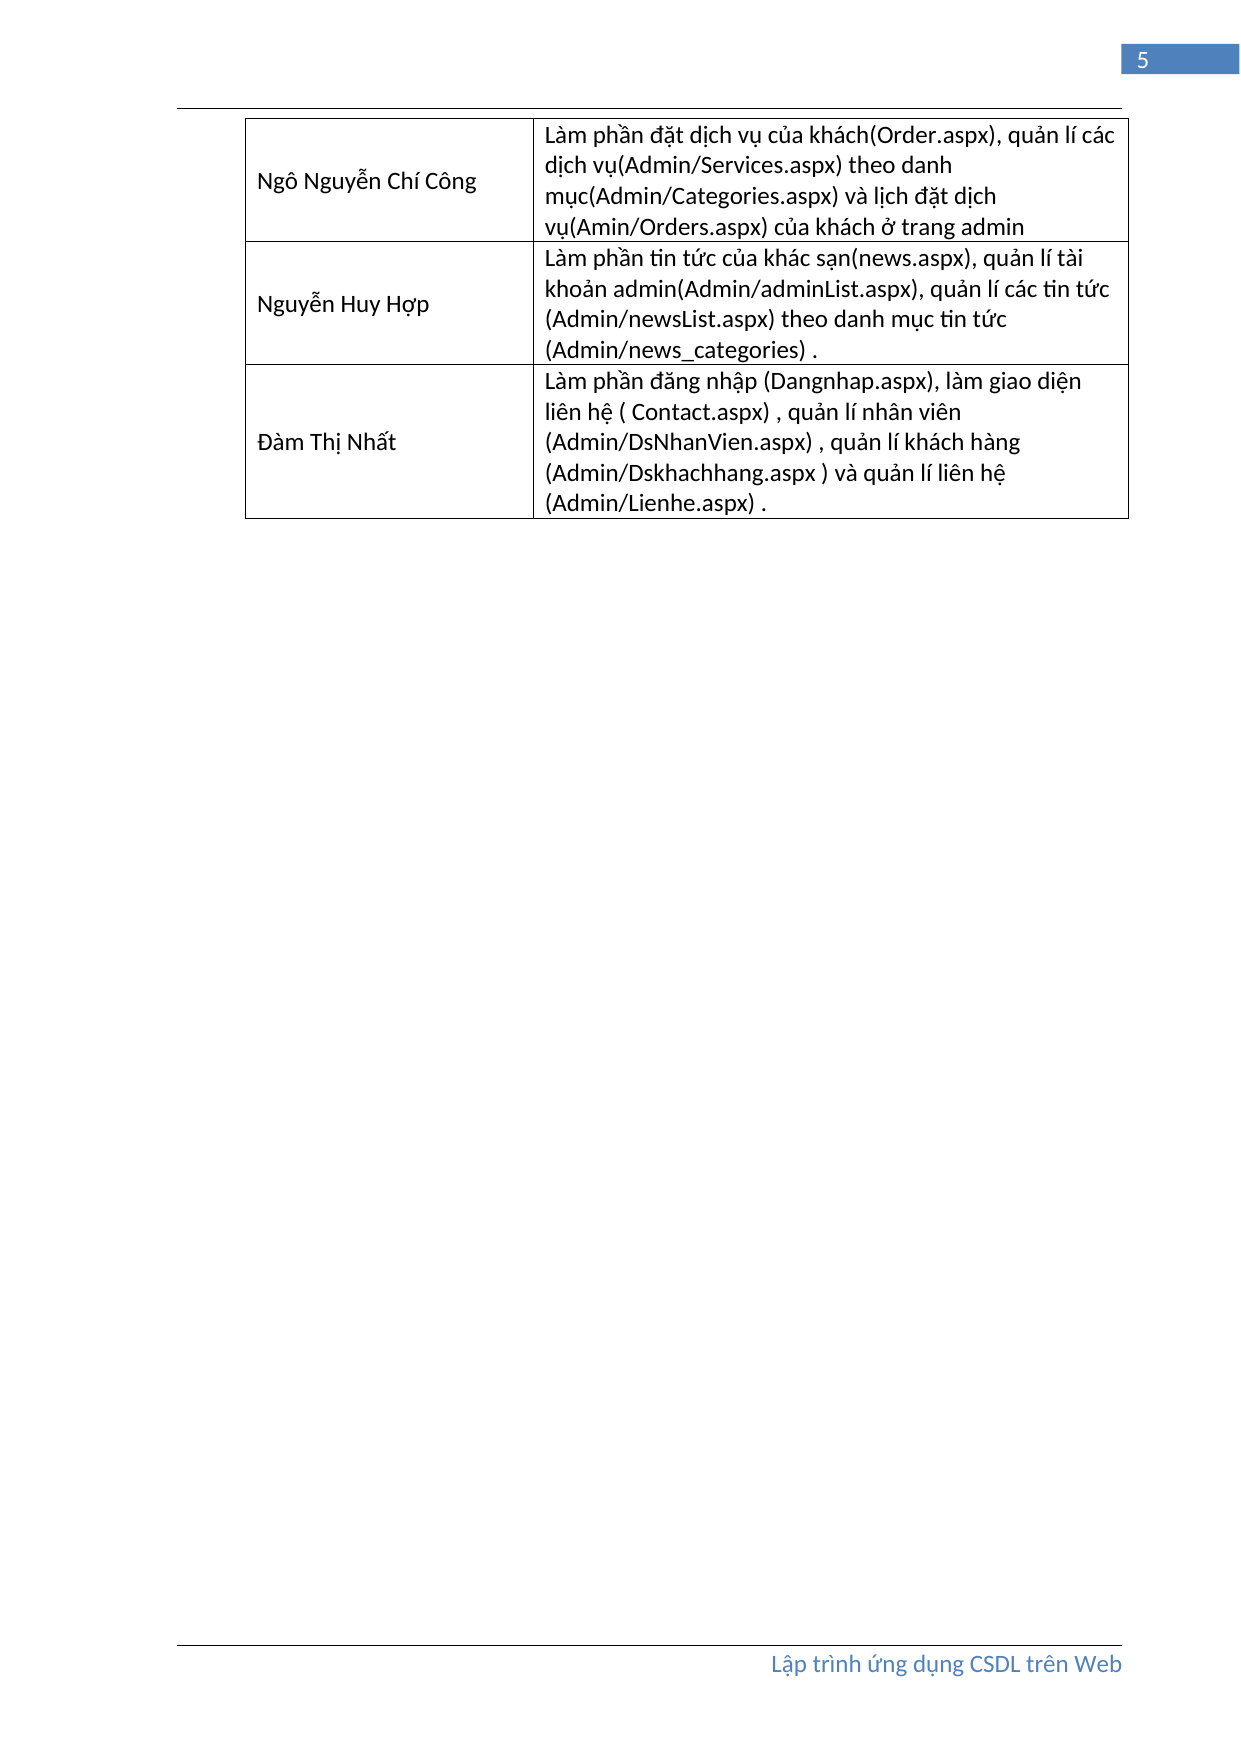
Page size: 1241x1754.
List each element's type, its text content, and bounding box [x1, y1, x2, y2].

table_cell Nguyễn Huy Hợp [246, 242, 533, 364]
table_cell Làm phần tin tức của khác sạn(news.aspx), quản lí tài khoản admin(Admin/adminList.aspx), quản lí các tin tức (Admin/newsList.aspx) theo danh mục tin tức (Admin/news_categories) . [534, 242, 1128, 364]
table_cell Làm phần đăng nhập (Dangnhap.aspx), làm giao diện liên hệ ( Contact.aspx) , quản lí nhân viên (Admin/DsNhanVien.aspx) , quản lí khách hàng (Admin/Dskhachhang.aspx ) và quản lí liên hệ (Admin/Lienhe.aspx) . [534, 365, 1128, 518]
table_cell Đàm Thị Nhất [246, 365, 533, 518]
table_cell Ngô Nguyễn Chí Công [246, 119, 533, 241]
table_cell Làm phần đặt dịch vụ của khách(Order.aspx), quản lí các dịch vụ(Admin/Services.aspx) theo danh mục(Admin/Categories.aspx) và lịch đặt dịch vụ(Amin/Orders.aspx) của khách ở trang admin [534, 119, 1128, 241]
